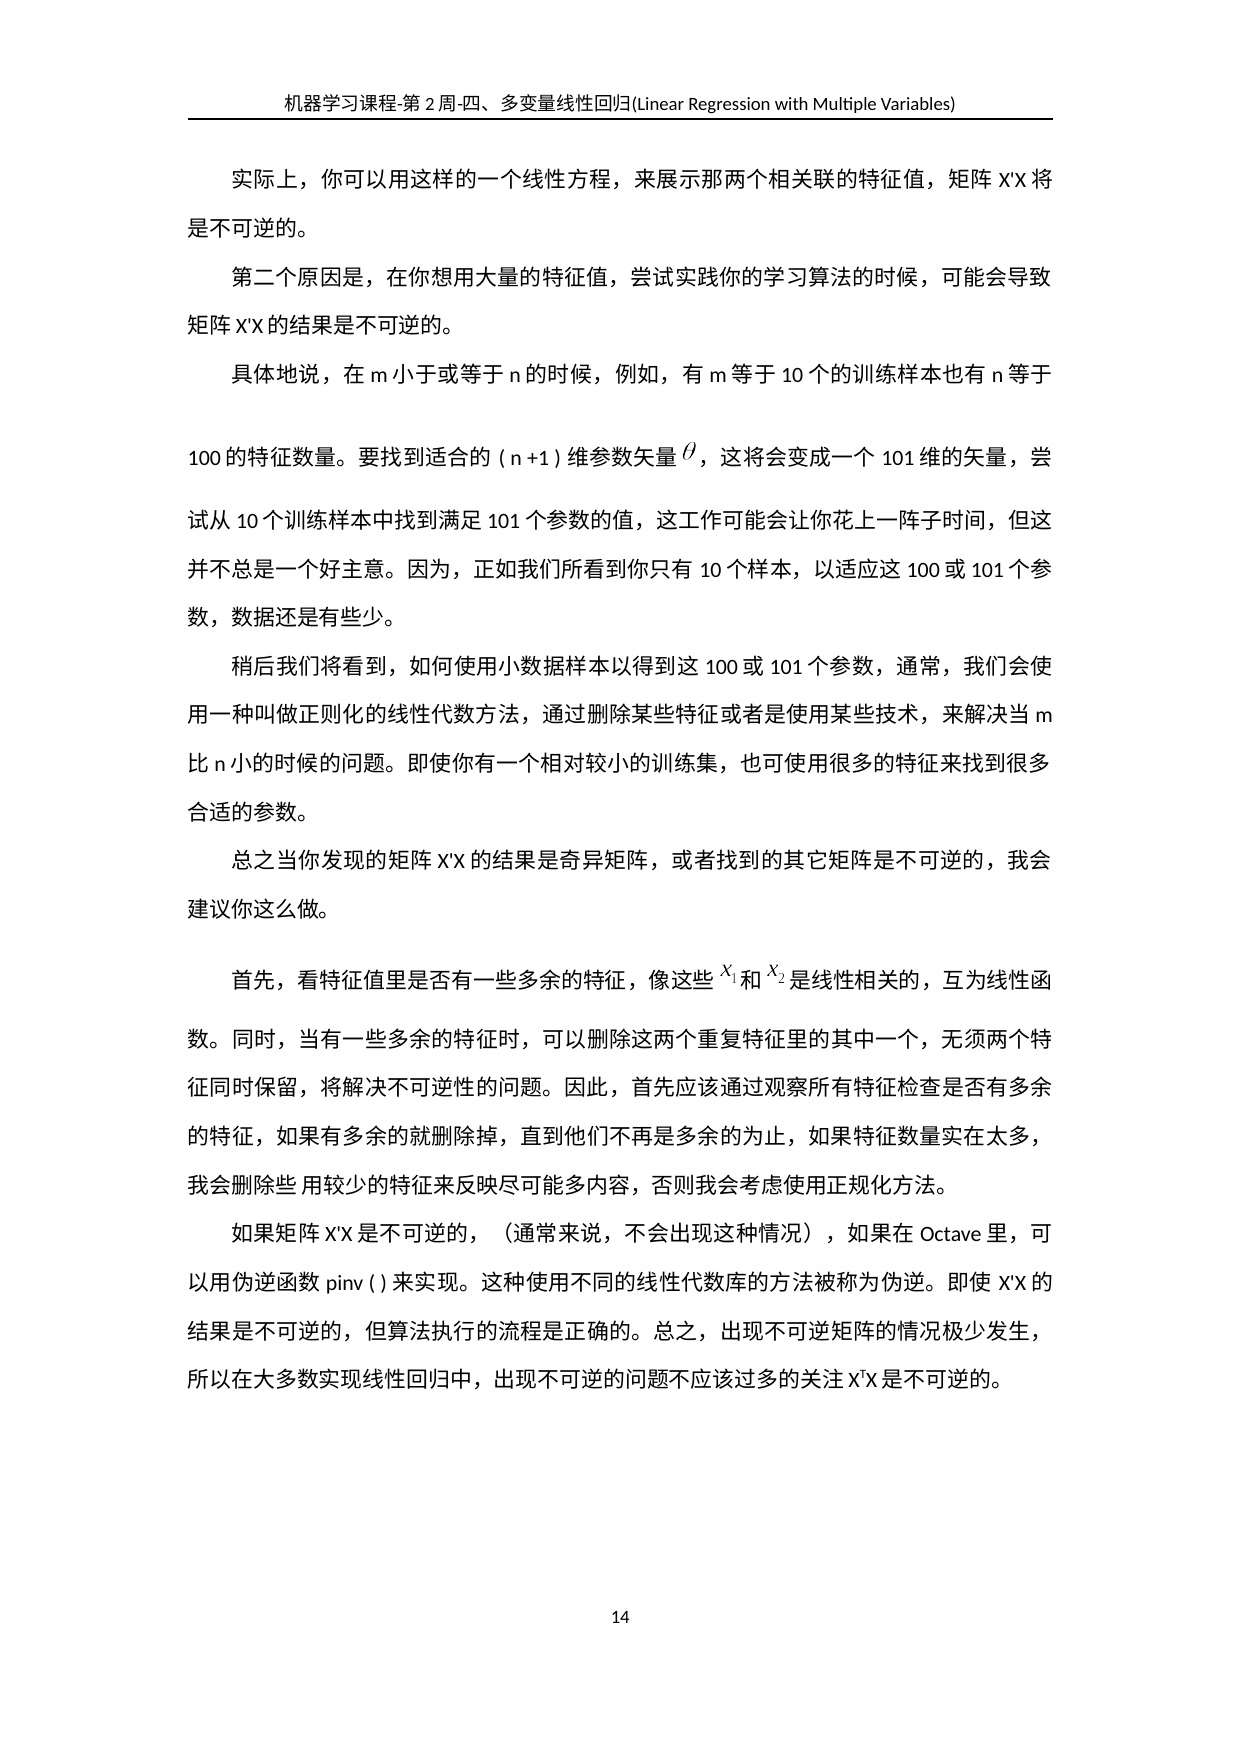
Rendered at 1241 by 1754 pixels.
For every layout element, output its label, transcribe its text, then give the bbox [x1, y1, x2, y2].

text 具体地说，在m小于或等于n的时候，例如，有m等于10个的训练样本也有n等于100的特征数量。要找到适合的 ( n +1 ) 维参数矢量，这将会变成一个101维的矢量，尝试从10个训练样本中找到满足101个参数的值，这工作可能会让你花上一阵子时间，但这并不总是一个好主意。因为，正如我们所看到你只有10个样本，以适应这100或101个参数，数据还是有些少。 [187, 356, 1053, 632]
text 总之当你发现的矩阵X'X的结果是奇异矩阵，或者找到的其它矩阵是不可逆的，我会建议你这么做。 [187, 843, 1053, 924]
text 第二个原因是，在你想用大量的特征值，尝试实践你的学习算法的时候，可能会导致矩阵X'X的结果是不可逆的。 [187, 259, 1053, 340]
text 如果矩阵X'X是不可逆的，（通常来说，不会出现这种情况），如果在Octave里，可以用伪逆函数pinv ( ) 来实现。这种使用不同的线性代数库的方法被称为伪逆。即使X'X的结果是不可逆的，但算法执行的流程是正确的。总之，出现不可逆矩阵的情况极少发生，所以在大多数实现线性回归中，出现不可逆的问题不应该过多的关注XTX是不可逆的。 [187, 1216, 1053, 1394]
text 首先，看特征值里是否有一些多余的特征，像这些和是线性相关的，互为线性函数。同时，当有一些多余的特征时，可以删除这两个重复特征里的其中一个，无须两个特征同时保留，将解决不可逆性的问题。因此，首先应该通过观察所有特征检查是否有多余的特征，如果有多余的就删除掉，直到他们不再是多余的为止，如果特征数量实在太多，我会删除些 用较少的特征来反映尽可能多内容，否则我会考虑使用正规化方法。 [187, 940, 1053, 1200]
text 实际上，你可以用这样的一个线性方程，来展示那两个相关联的特征值，矩阵X'X将是不可逆的。 [187, 162, 1053, 243]
text 稍后我们将看到，如何使用小数据样本以得到这100或101个参数，通常，我们会使用一种叫做正则化的线性代数方法，通过删除某些特征或者是使用某些技术，来解决当m比n小的时候的问题。即使你有一个相对较小的训练集，也可使用很多的特征来找到很多合适的参数。 [187, 648, 1053, 827]
